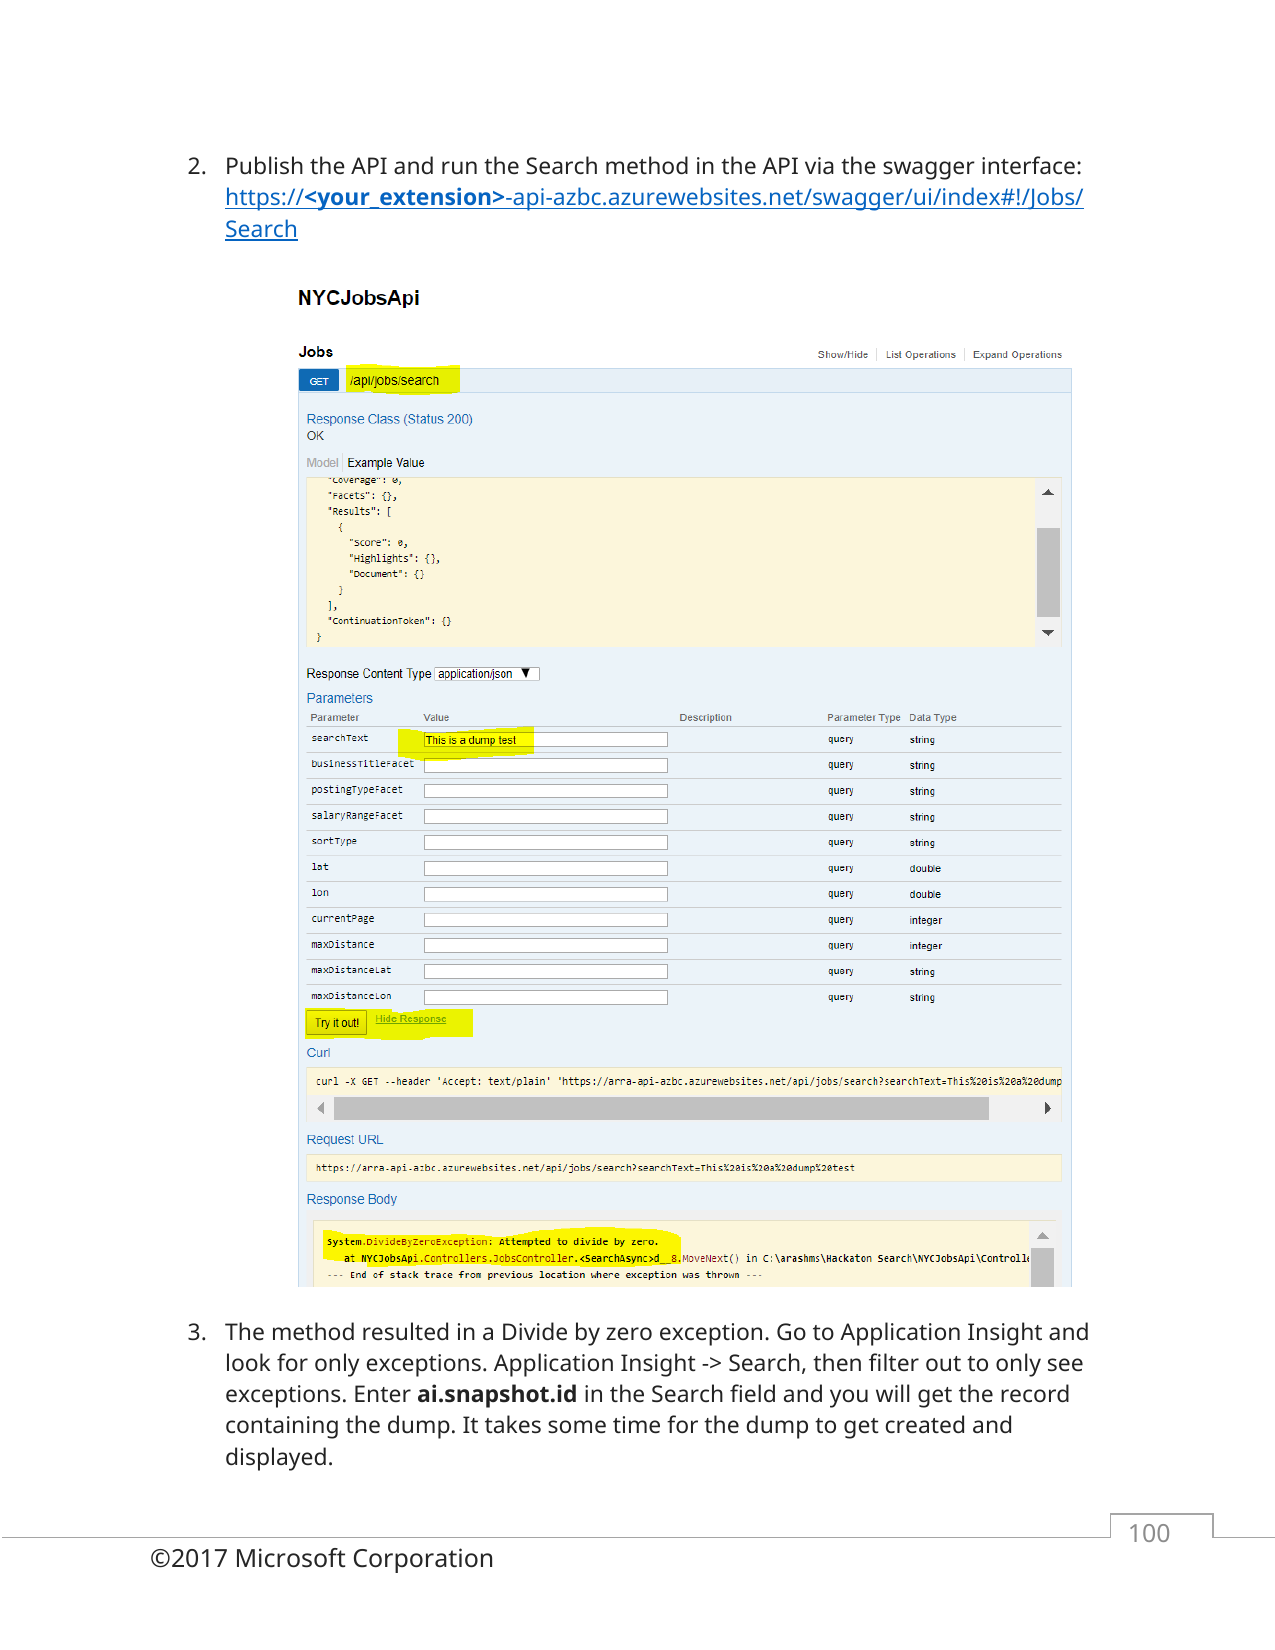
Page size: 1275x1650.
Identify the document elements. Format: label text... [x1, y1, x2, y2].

picture [225, 272, 1200, 1287]
list Publish the API and run the Search method in the API via the swagger interface: https://<your_extension>-api-azbc.azurewebsites.net/swagger/ui/index#!/Jobs/Search [187, 150, 1125, 244]
list The method resulted in a Divide by zero exception. Go to Application Insight and look for only exceptions. Application Insight -> Search, then filter out to only see exceptions. Enter ai.snapshot.id in the Search field and you will get the record containing the dump. It takes some time for the dump to get created and displayed. [187, 1316, 1125, 1472]
